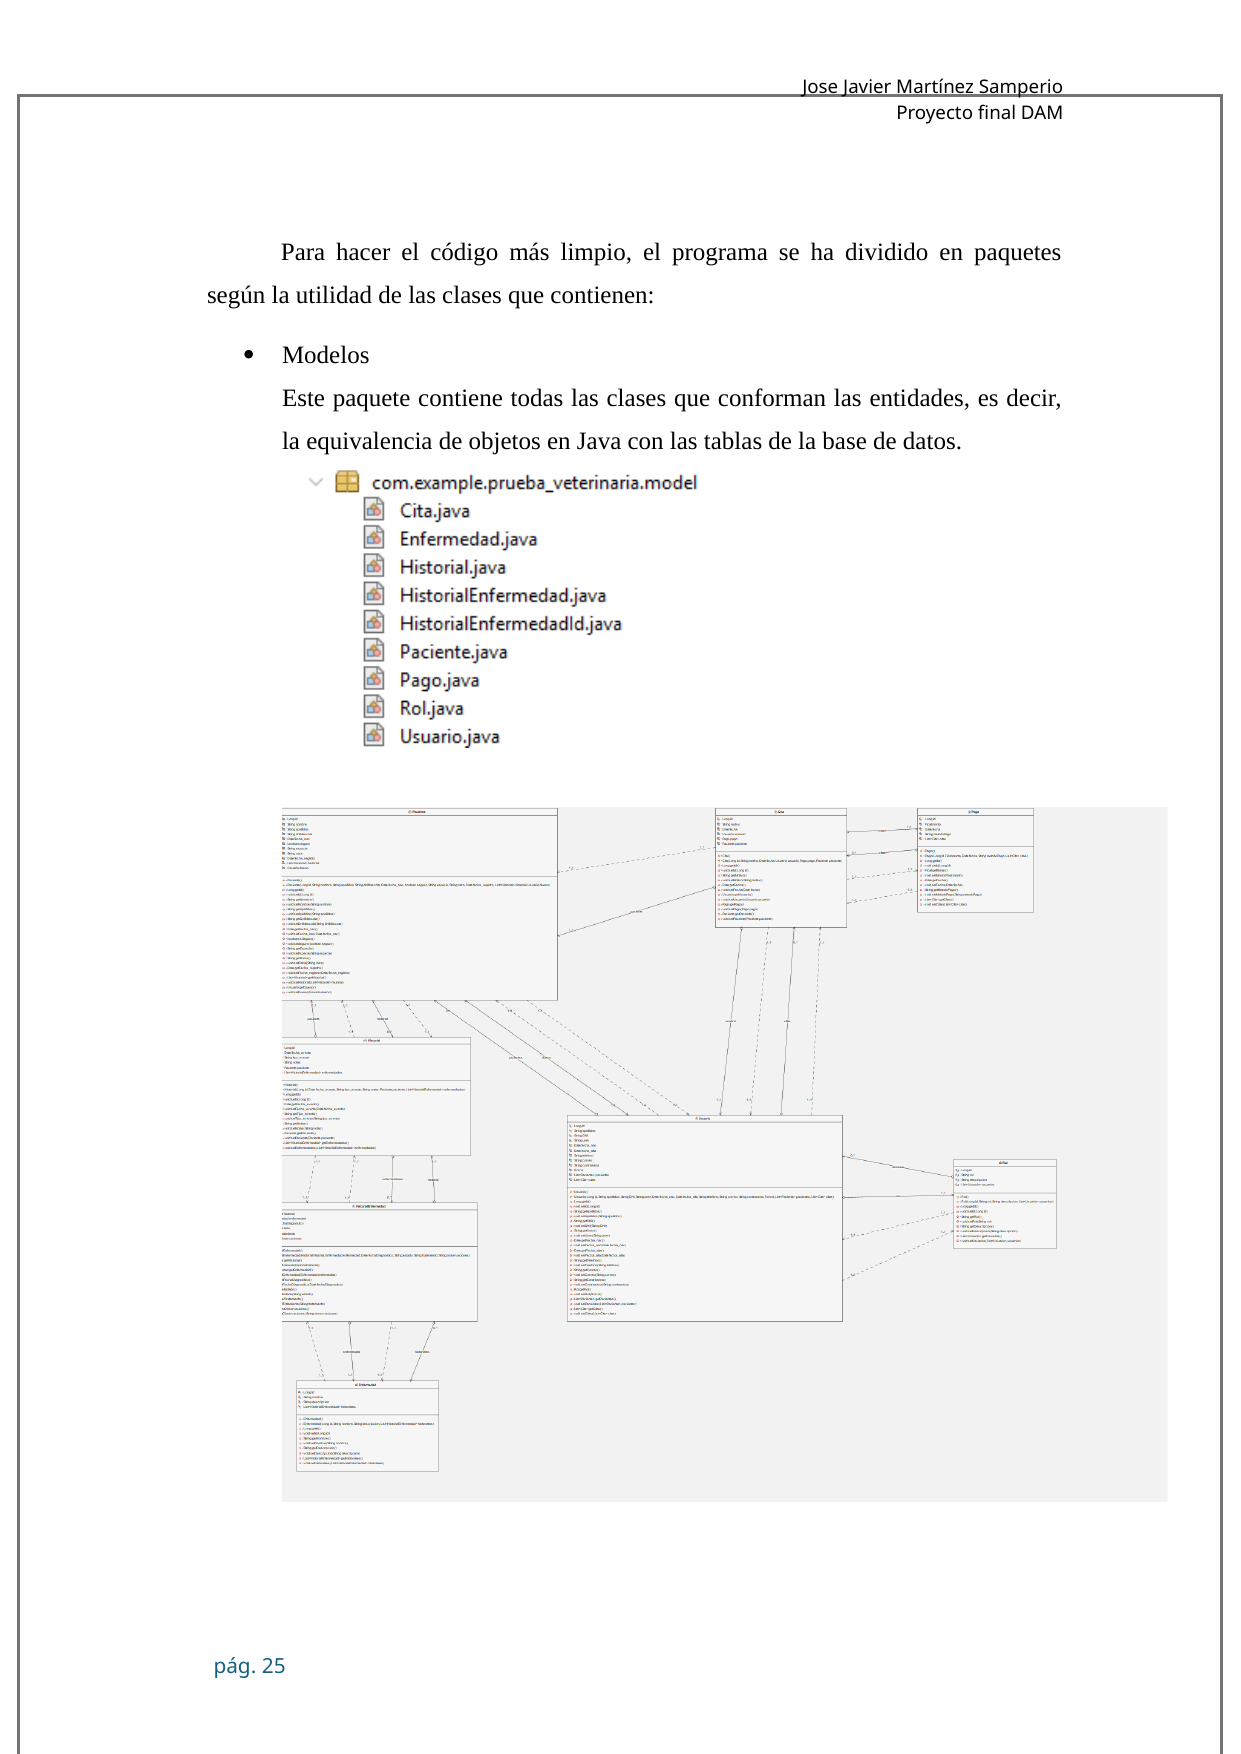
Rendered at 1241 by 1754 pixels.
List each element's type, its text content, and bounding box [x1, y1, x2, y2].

picture [281, 469, 779, 748]
text Para hacer el código más limpio, el programa se ha dividido en paquetes según la utilidad de las clases que contienen: [207, 237, 1063, 309]
list Este paquete contiene todas las clases que conforman las entidades, es decir, la equivalencia de objetos en Java con las tablas de la base de datos. [282, 383, 1063, 455]
picture [281, 807, 1168, 1502]
list Modelos [244, 340, 1063, 369]
